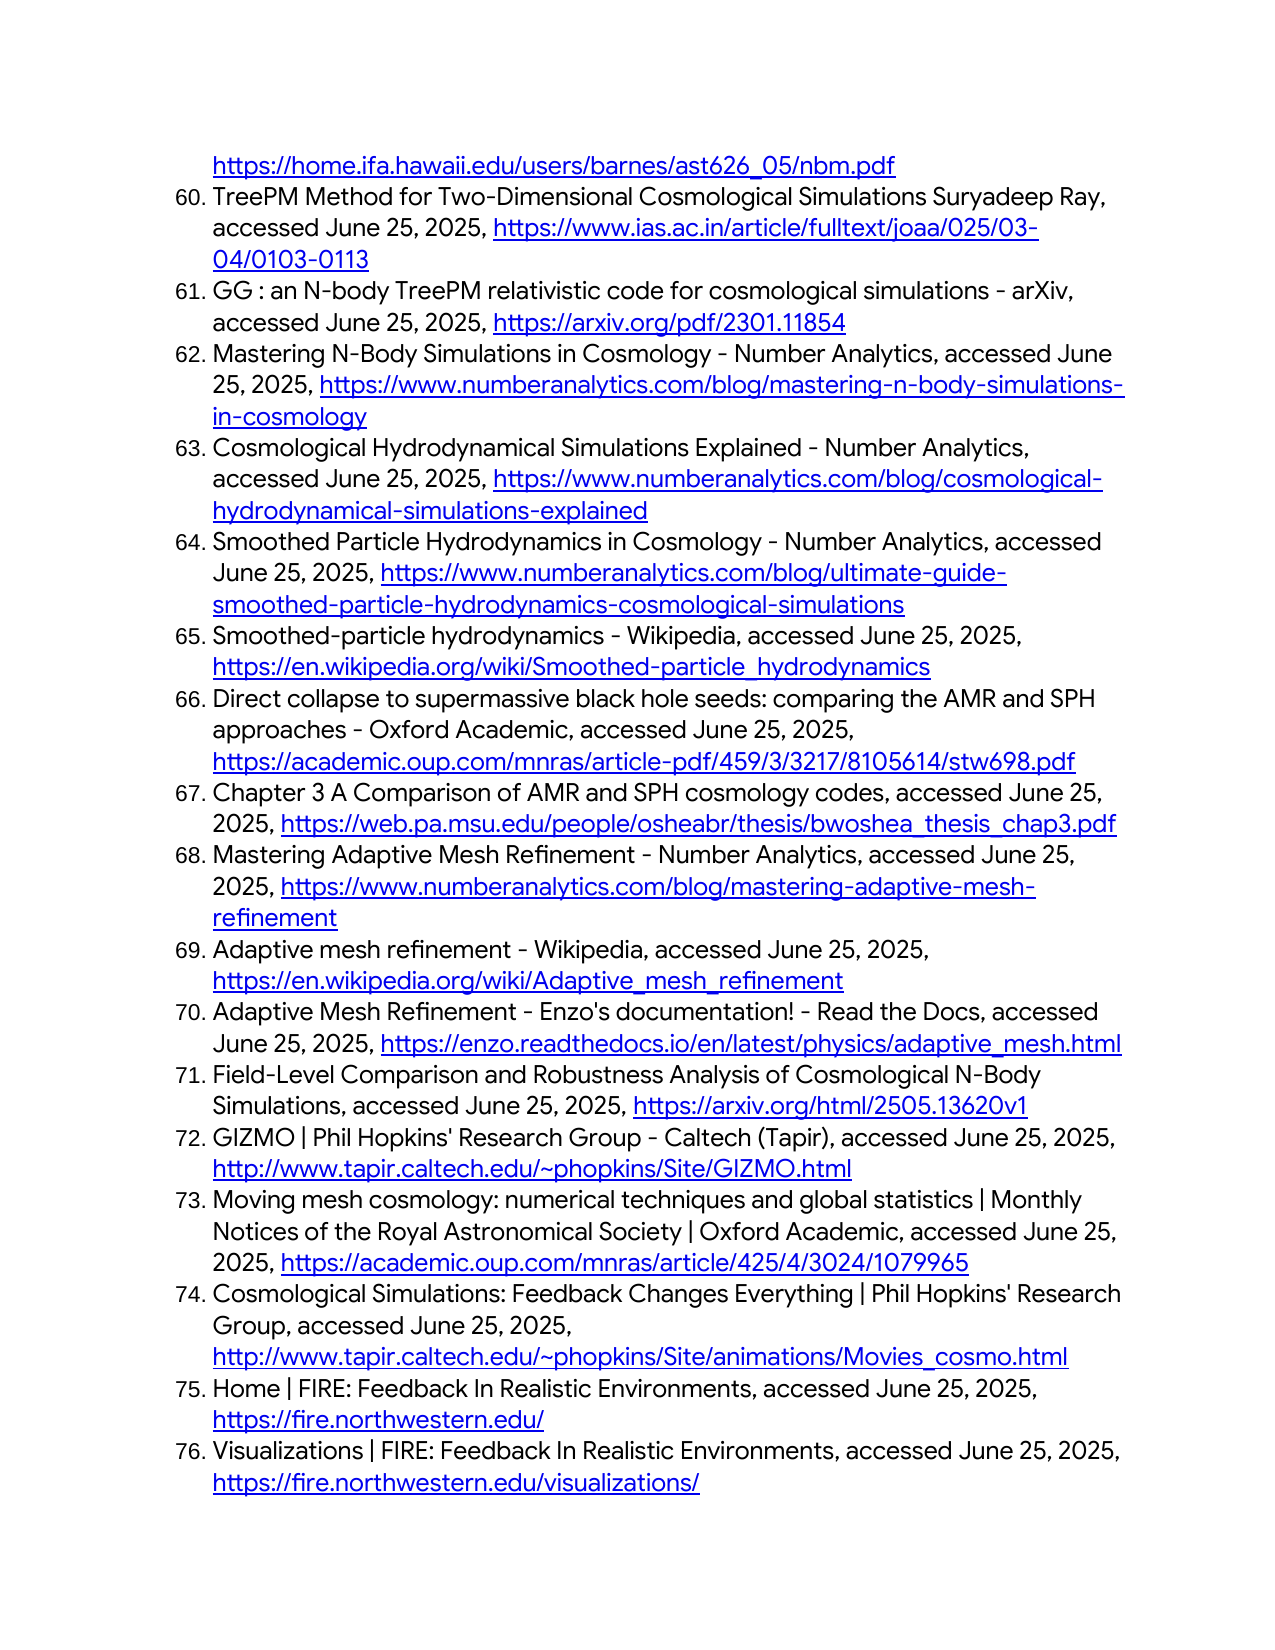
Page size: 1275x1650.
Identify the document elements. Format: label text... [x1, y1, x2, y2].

list Home | FIRE: Feedback In Realistic Environments, accessed June 25, 2025, https://fire.northwestern.edu/ [175, 1373, 1125, 1436]
list Field-Level Comparison and Robustness Analysis of Cosmological N-Body Simulations, accessed June 25, 2025, https://arxiv.org/html/2505.13620v1 [175, 1059, 1125, 1122]
list Visualizations | FIRE: Feedback In Realistic Environments, accessed June 25, 2025, https://fire.northwestern.edu/visualizations/ [175, 1436, 1125, 1498]
list Chapter 3 A Comparison of AMR and SPH cosmology codes, accessed June 25, 2025, https://web.pa.msu.edu/people/osheabr/thesis/bwoshea_thesis_chap3.pdf [175, 777, 1125, 840]
list Smoothed Particle Hydrodynamics in Cosmology - Number Analytics, accessed June 25, 2025, https://www.numberanalytics.com/blog/ultimate-guide-smoothed-particle-hydrodynamics-cosmological-simulations [175, 526, 1125, 620]
list Mastering Adaptive Mesh Refinement - Number Analytics, accessed June 25, 2025, https://www.numberanalytics.com/blog/mastering-adaptive-mesh-refinement [175, 840, 1125, 934]
list GIZMO | Phil Hopkins' Research Group - Caltech (Tapir), accessed June 25, 2025, http://www.tapir.caltech.edu/~phopkins/Site/GIZMO.html [175, 1122, 1125, 1185]
list Cosmological Hydrodynamical Simulations Explained - Number Analytics, accessed June 25, 2025, https://www.numberanalytics.com/blog/cosmological-hydrodynamical-simulations-explained [175, 432, 1125, 526]
list Cosmological Simulations: Feedback Changes Everything | Phil Hopkins' Research Group, accessed June 25, 2025, http://www.tapir.caltech.edu/~phopkins/Site/animations/Movies_cosmo.html [175, 1279, 1125, 1373]
list Moving mesh cosmology: numerical techniques and global statistics | Monthly Notices of the Royal Astronomical Society | Oxford Academic, accessed June 25, 2025, https://academic.oup.com/mnras/article/425/4/3024/1079965 [175, 1185, 1125, 1279]
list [175, 150, 1125, 181]
list Smoothed-particle hydrodynamics - Wikipedia, accessed June 25, 2025, https://en.wikipedia.org/wiki/Smoothed-particle_hydrodynamics [175, 620, 1125, 683]
list Adaptive mesh refinement - Wikipedia, accessed June 25, 2025, https://en.wikipedia.org/wiki/Adaptive_mesh_refinement [175, 934, 1125, 997]
list Adaptive Mesh Refinement - Enzo's documentation! - Read the Docs, accessed June 25, 2025, https://enzo.readthedocs.io/en/latest/physics/adaptive_mesh.html [175, 997, 1125, 1059]
list Mastering N-Body Simulations in Cosmology - Number Analytics, accessed June 25, 2025, https://www.numberanalytics.com/blog/mastering-n-body-simulations-in-cosmology [175, 338, 1125, 432]
list TreePM Method for Two-Dimensional Cosmological Simulations Suryadeep Ray, accessed June 25, 2025, https://www.ias.ac.in/article/fulltext/joaa/025/03-04/0103-0113 [175, 181, 1125, 275]
list Direct collapse to supermassive black hole seeds: comparing the AMR and SPH approaches - Oxford Academic, accessed June 25, 2025, https://academic.oup.com/mnras/article-pdf/459/3/3217/8105614/stw698.pdf [175, 683, 1125, 777]
list GG : an N-body TreePM relativistic code for cosmological simulations - arXiv, accessed June 25, 2025, https://arxiv.org/pdf/2301.11854 [175, 275, 1125, 338]
